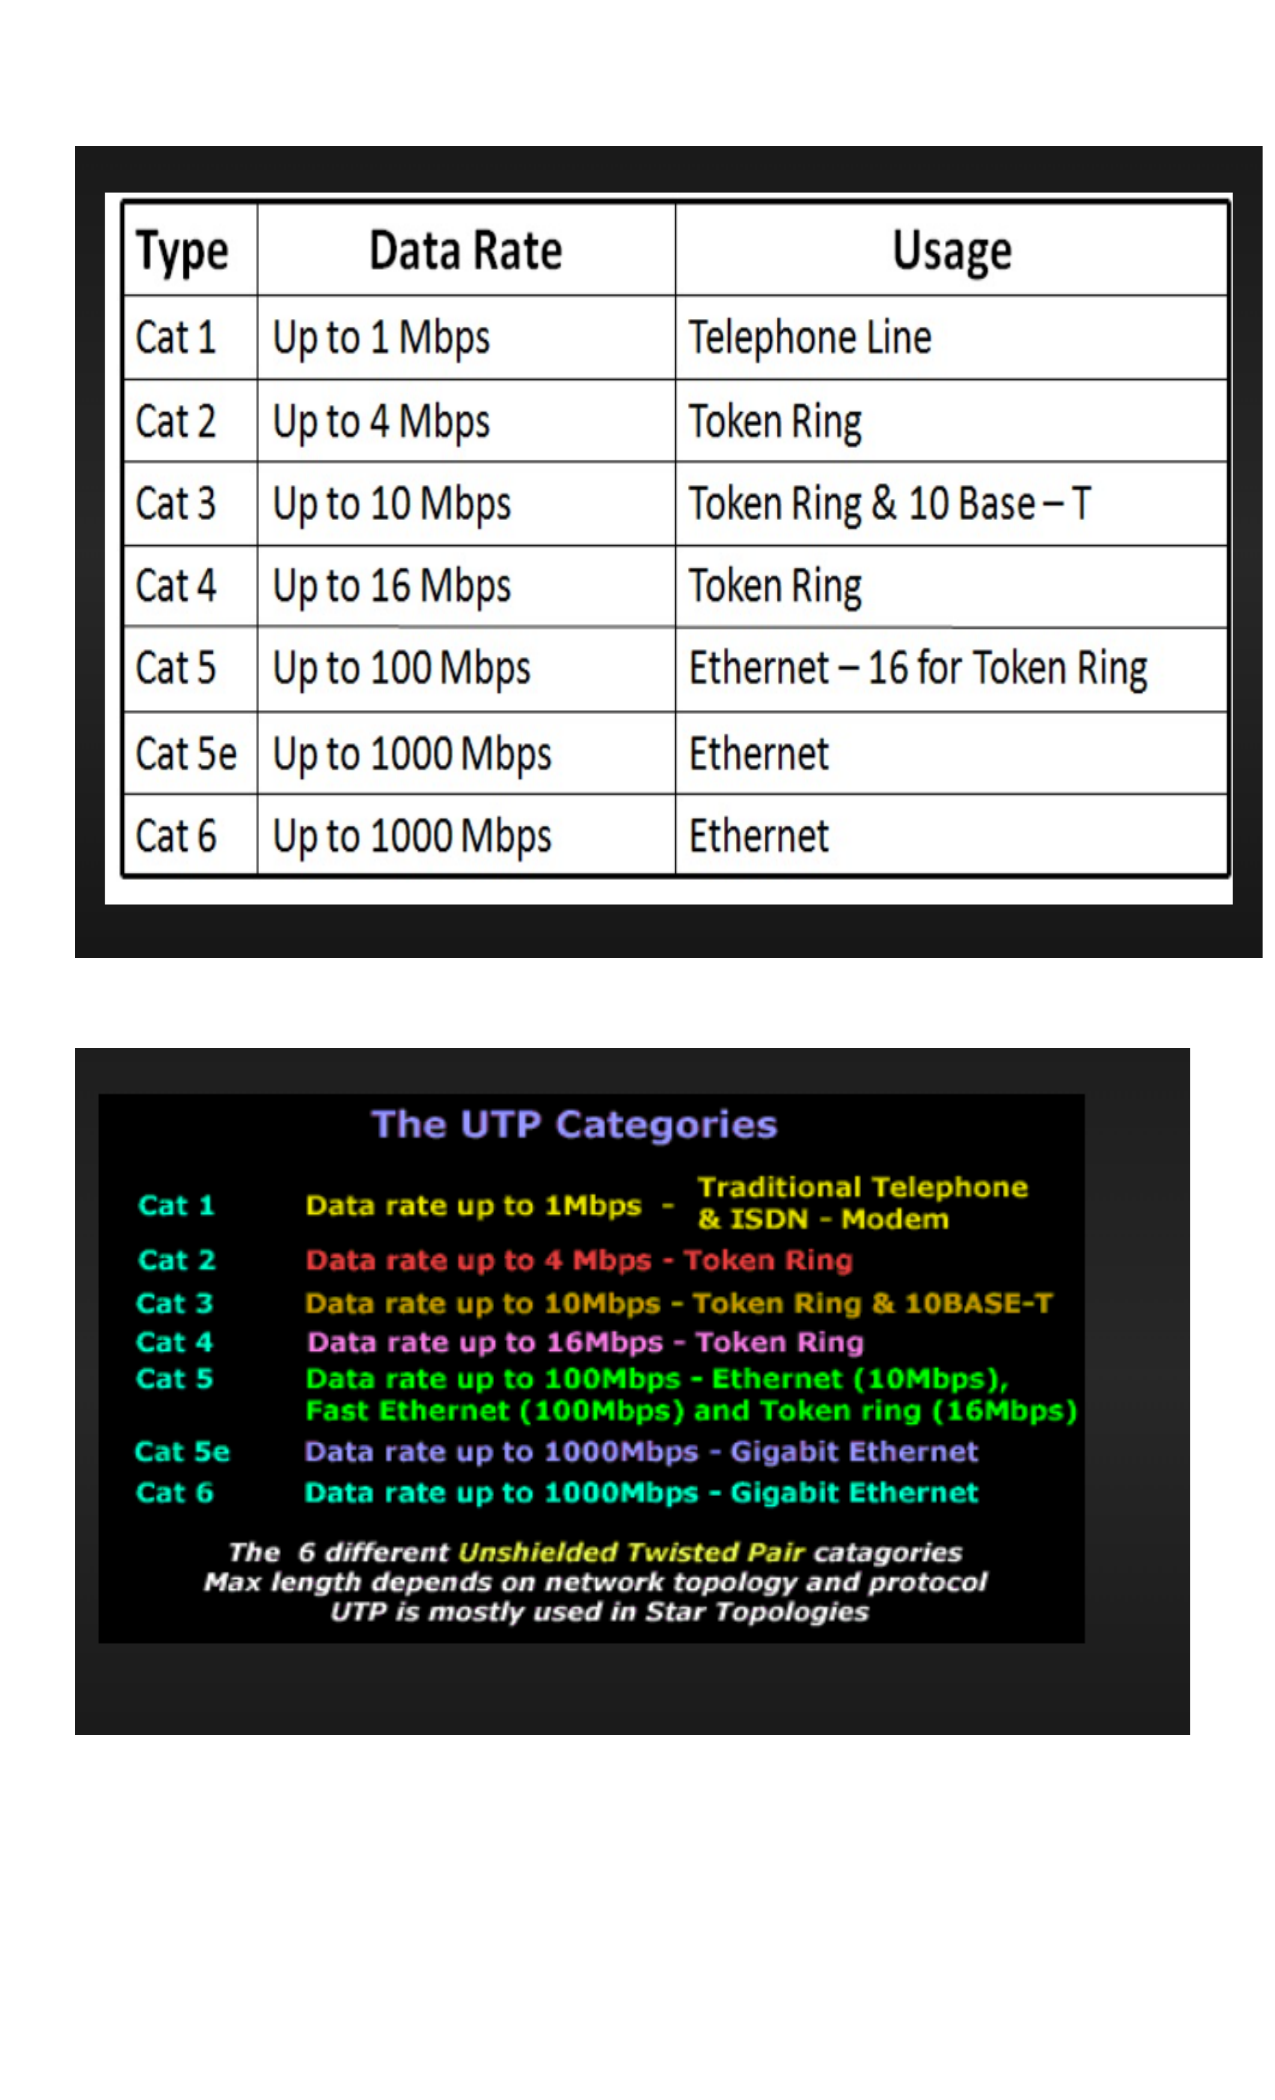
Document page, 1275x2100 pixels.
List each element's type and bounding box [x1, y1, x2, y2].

picture [75, 146, 1263, 958]
picture [75, 1048, 1191, 1735]
